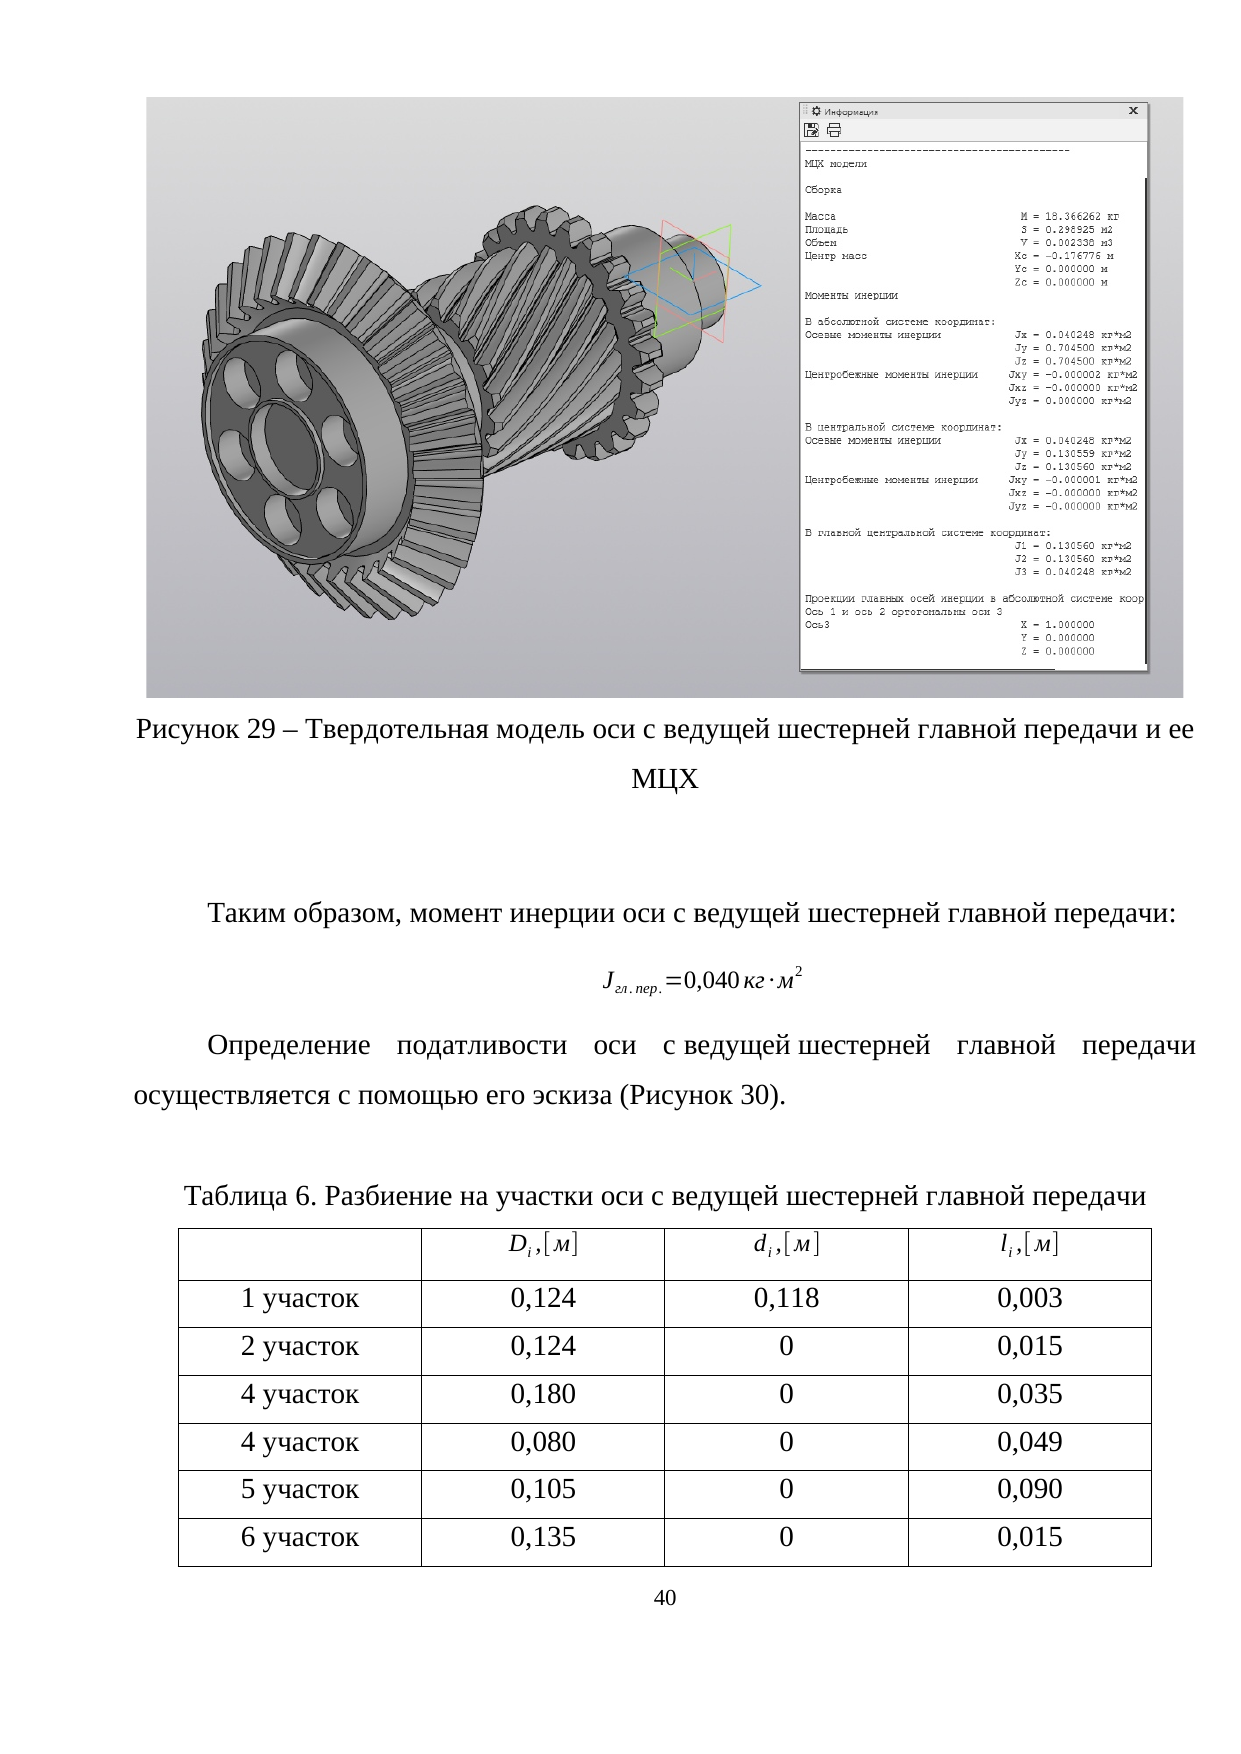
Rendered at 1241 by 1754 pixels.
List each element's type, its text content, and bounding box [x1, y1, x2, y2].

table_cell 0,015 [909, 1328, 1151, 1375]
text Определение податливости оси с ведущей шестерней главной передачи осуществляется с помощью его эскиза (Рисунок 30). [133, 1027, 1196, 1111]
table_cell 0,049 [909, 1424, 1151, 1470]
table_cell 4 участок [179, 1376, 421, 1423]
table_header [179, 1229, 421, 1279]
table_header [422, 1229, 664, 1279]
table_cell 0,003 [909, 1281, 1151, 1327]
table_cell 0 [665, 1519, 908, 1566]
table_cell 0,080 [422, 1424, 664, 1470]
table_cell 1 участок [179, 1281, 421, 1327]
text Таблица 6. Разбиение на участки оси с ведущей шестерней главной передачи [133, 1178, 1196, 1211]
table_cell 0,118 [665, 1281, 908, 1327]
table_cell 0,180 [422, 1376, 664, 1423]
table_cell 0 [665, 1376, 908, 1423]
table_cell 2 участок [179, 1328, 421, 1375]
text Рисунок 29 – Твердотельная модель оси с ведущей шестерней главной передачи и ее МЦХ [133, 711, 1196, 795]
table_cell 0 [665, 1424, 908, 1470]
table_cell 0,015 [909, 1519, 1151, 1566]
table_cell 6 участок [179, 1519, 421, 1566]
table_cell 0,124 [422, 1281, 664, 1327]
table_cell 0,124 [422, 1328, 664, 1375]
table_header [665, 1229, 908, 1279]
table_cell 0,135 [422, 1519, 664, 1566]
table_header [909, 1229, 1151, 1279]
picture [146, 97, 1184, 698]
table_cell 0,090 [909, 1471, 1151, 1518]
table_cell 4 участок [179, 1424, 421, 1470]
table_cell 0,105 [422, 1471, 664, 1518]
table_cell 5 участок [179, 1471, 421, 1518]
table_cell 0 [665, 1471, 908, 1518]
table_cell 0,035 [909, 1376, 1151, 1423]
text Таким образом, момент инерции оси с ведущей шестерней главной передачи: [133, 895, 1196, 929]
table_cell 0 [665, 1328, 908, 1375]
